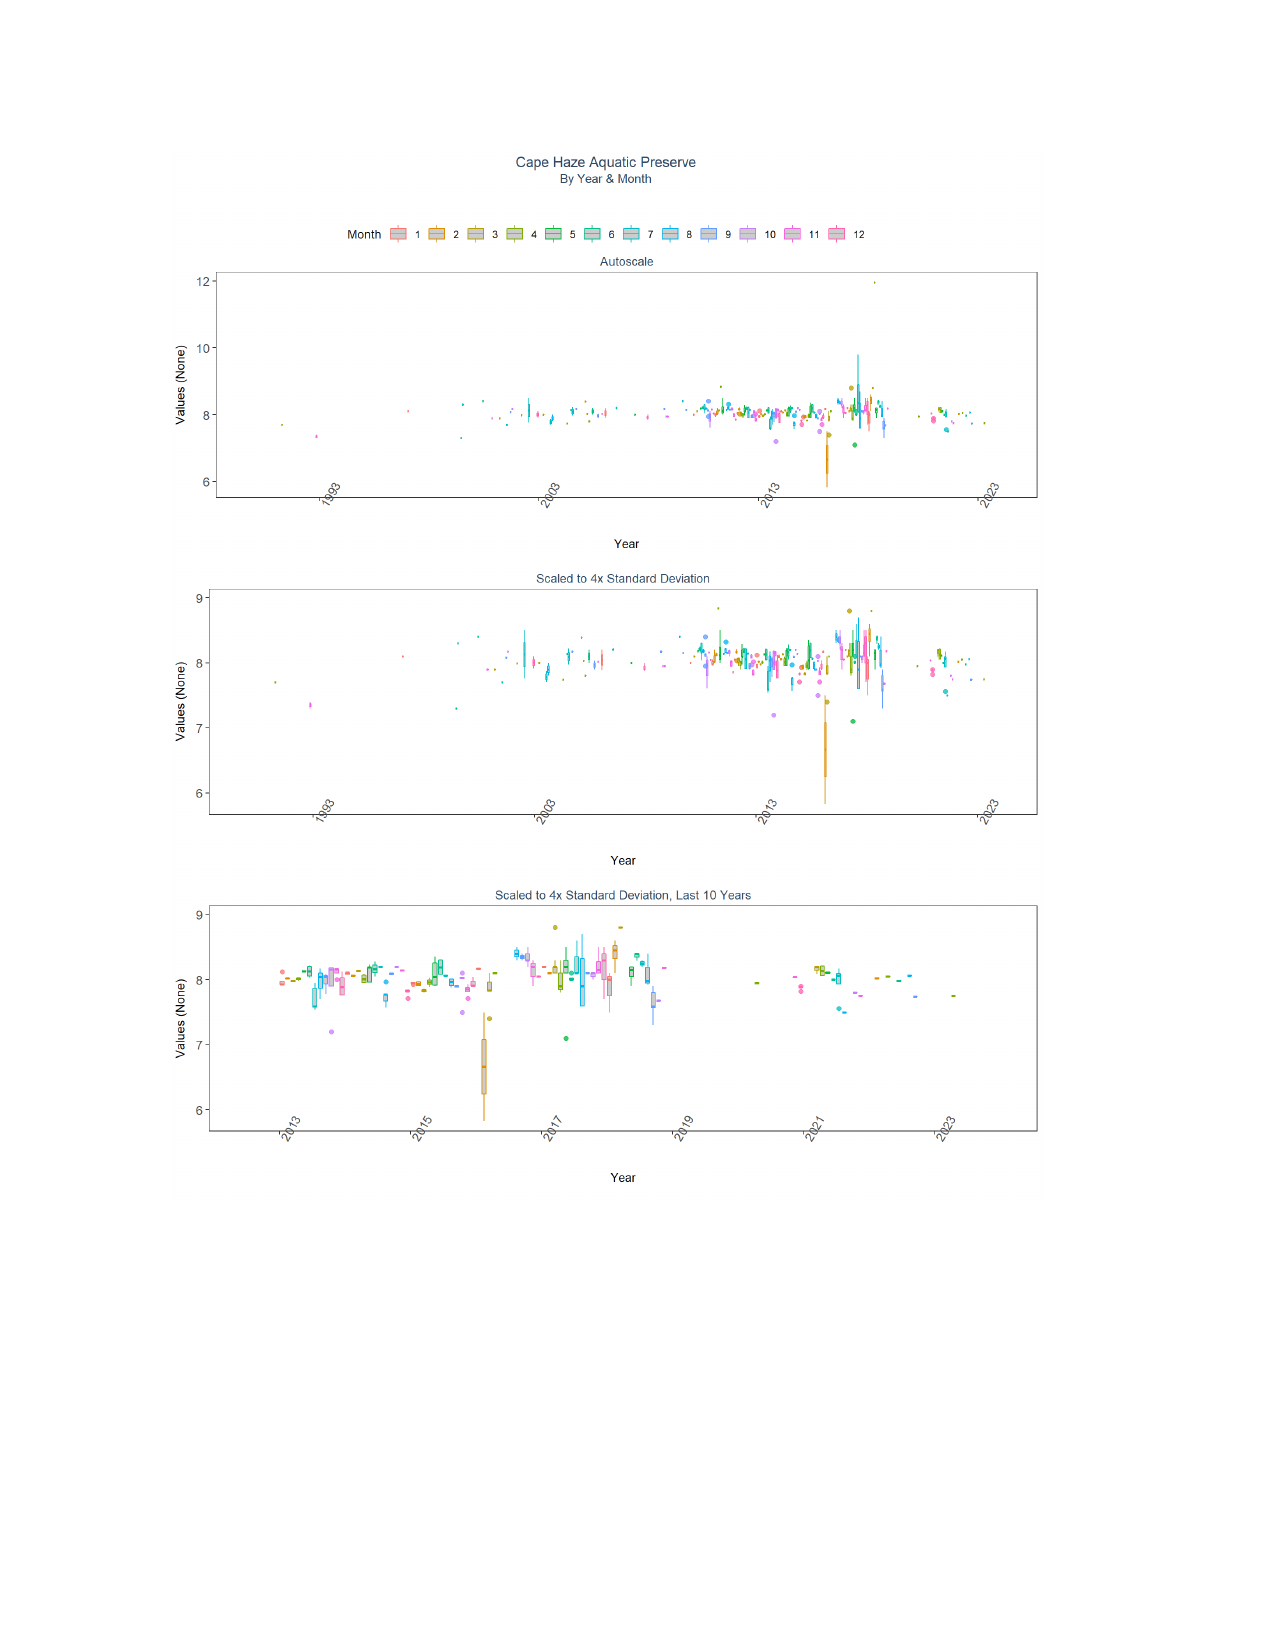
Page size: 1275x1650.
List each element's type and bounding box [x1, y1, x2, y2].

picture [168, 150, 1044, 1200]
